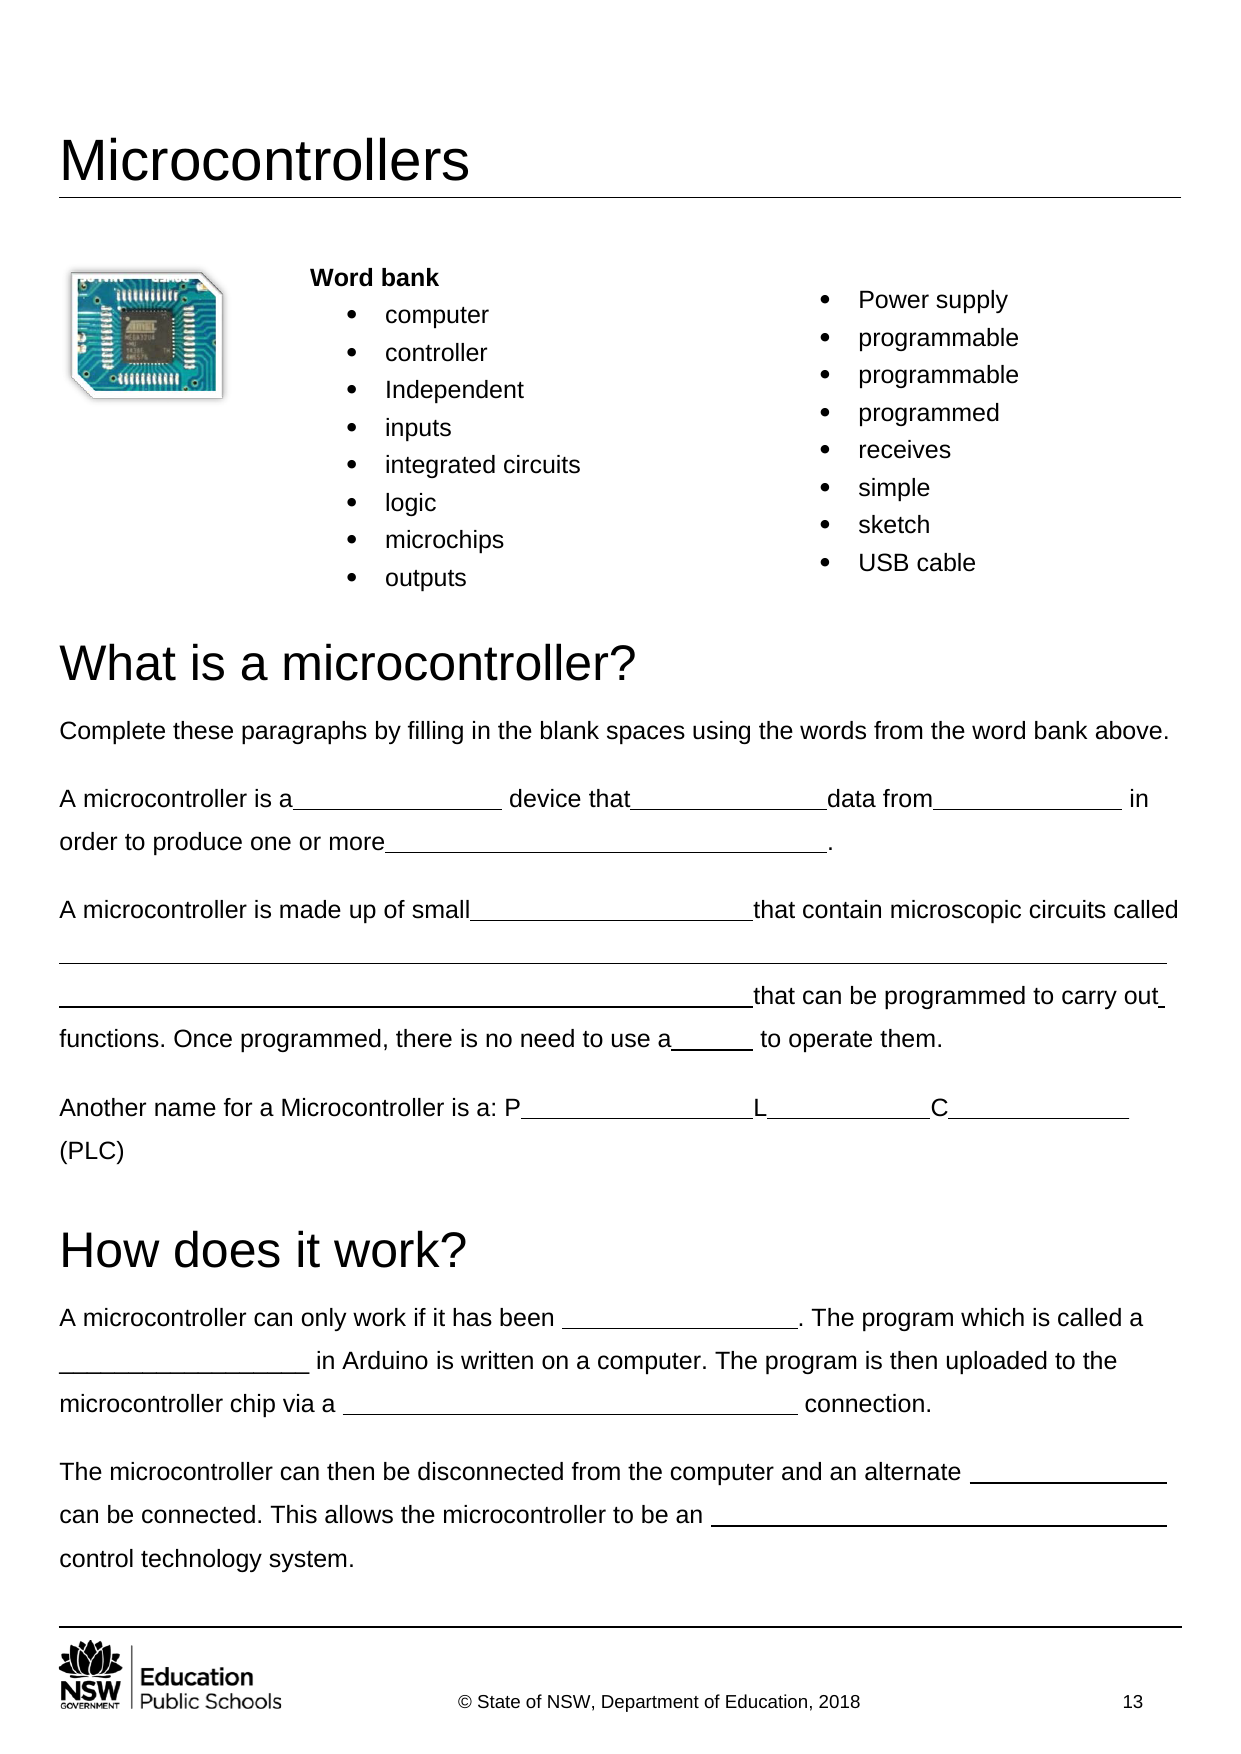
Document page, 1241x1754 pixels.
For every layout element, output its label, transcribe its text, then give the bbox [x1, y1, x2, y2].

list receives [821, 435, 1181, 464]
text The microcontroller can then be disconnected from the computer and an alternate can be connected. This allows the microcontroller to be an control technology system. [59, 1457, 1181, 1572]
list Power supply [821, 285, 1181, 314]
list programmed [821, 398, 1181, 427]
list sketch [821, 510, 1181, 539]
text A microcontroller can only work if it has been . The program which is called a __________________ in Arduino is written on a computer. The program is then uploaded to the microcontroller chip via a connection. [59, 1303, 1181, 1418]
text A microcontroller is made up of small that contain microscopic circuits called that can be programmed to carry out functions. Once programmed, there is no need to use a to operate them. [59, 895, 1181, 1053]
picture [59, 260, 234, 409]
list microchips [347, 525, 709, 554]
list outputs [347, 562, 709, 591]
text How does it work? [59, 1220, 1181, 1278]
text Word bank [310, 260, 709, 291]
text Complete these paragraphs by filling in the blank spaces using the words from the word bank above. [59, 716, 1181, 744]
list computer [347, 300, 709, 329]
list logic [347, 487, 709, 516]
list USB cable [821, 548, 1181, 577]
text Microcontrollers [59, 125, 1181, 197]
list programmable [821, 360, 1181, 389]
text Another name for a Microcontroller is a: P L C (PLC) [59, 1092, 1181, 1164]
picture [58, 1640, 282, 1709]
list simple [821, 473, 1181, 502]
list inputs [347, 412, 709, 441]
list integrated circuits [347, 450, 709, 479]
list Independent [347, 375, 709, 404]
text A microcontroller is a device that data from in order to produce one or more . [59, 784, 1181, 856]
text What is a microcontroller? [59, 633, 1181, 691]
list programmable [821, 323, 1181, 352]
list controller [347, 337, 709, 366]
